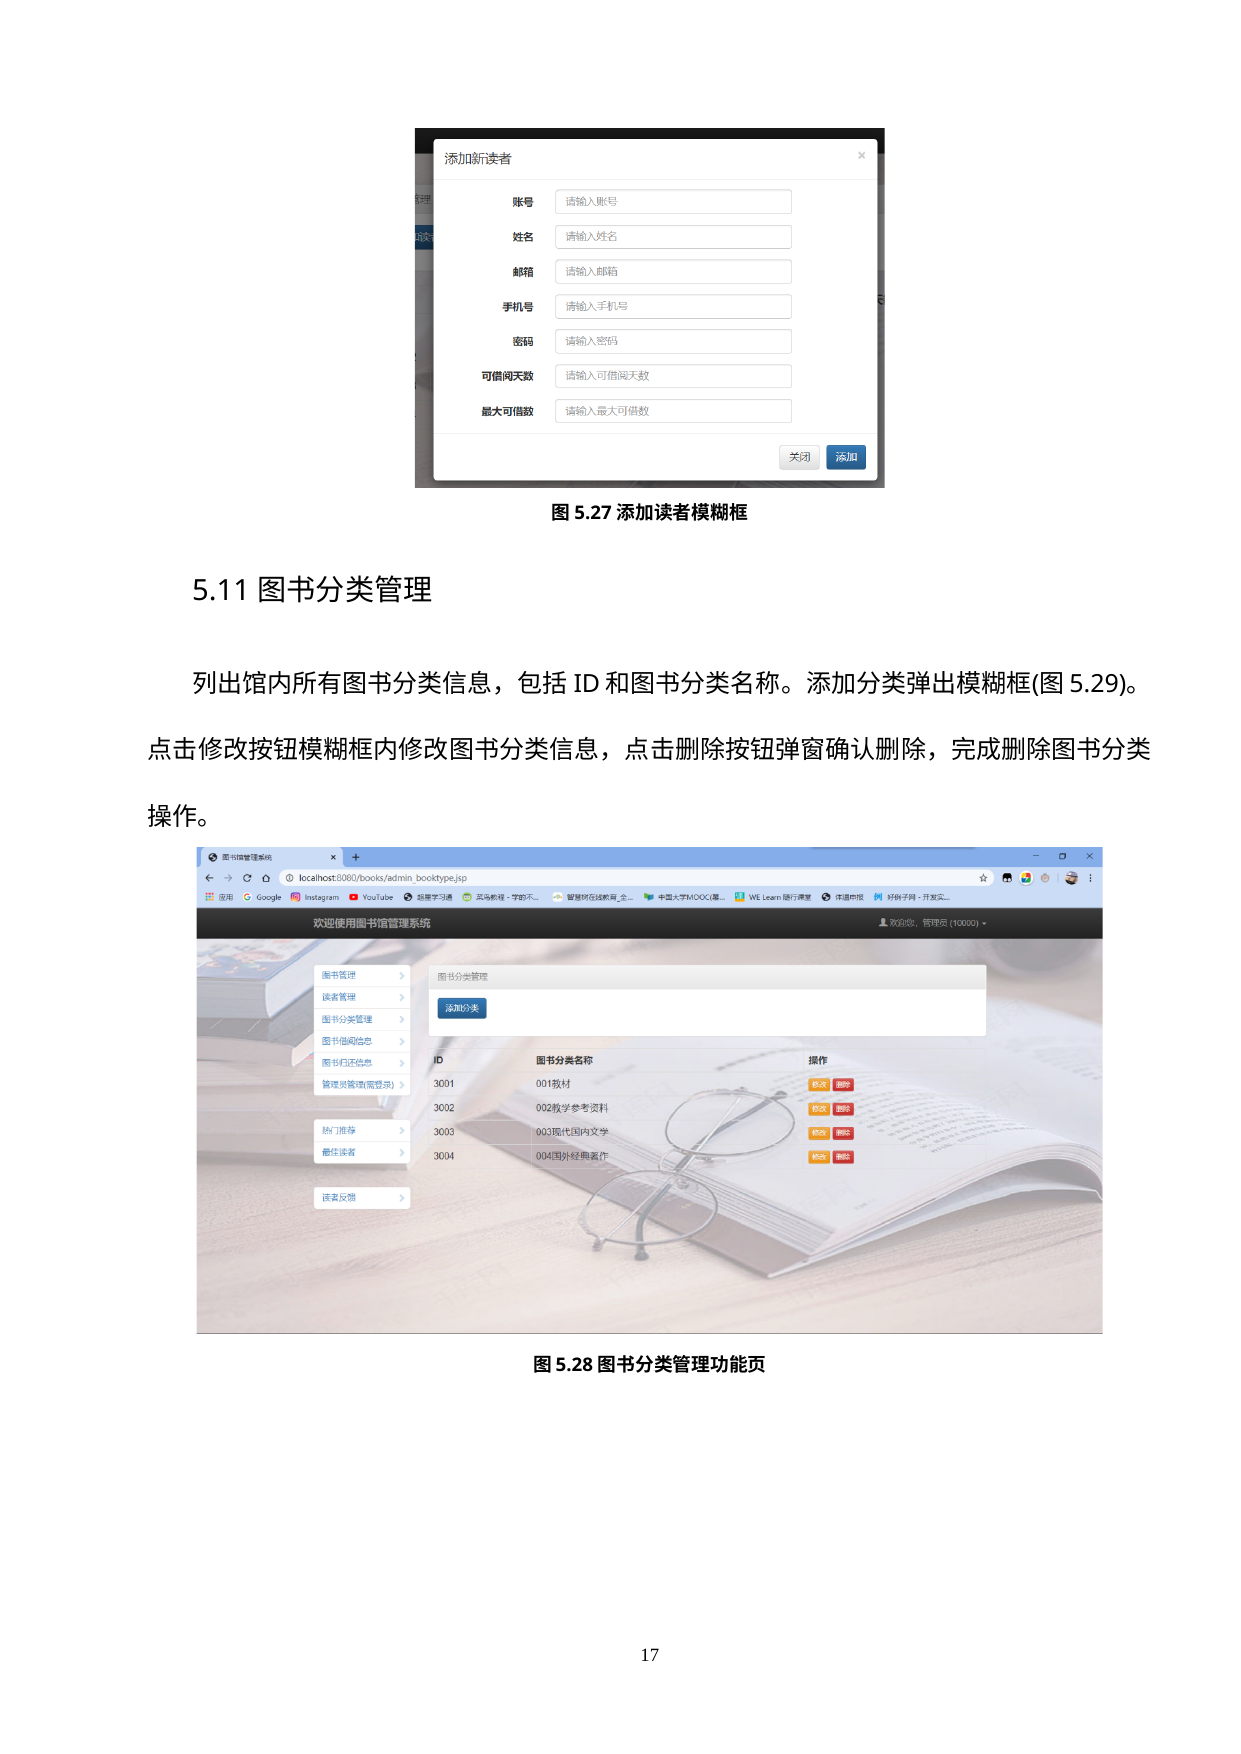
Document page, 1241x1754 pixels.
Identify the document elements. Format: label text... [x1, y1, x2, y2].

text 5.11 图书分类管理 [192, 555, 1152, 621]
picture [196, 847, 1103, 1334]
text 图5.28 图书分类管理功能页 [148, 1346, 1152, 1379]
text 列出馆内所有图书分类信息，包括ID和图书分类名称。添加分类弹出模糊框(图5.29)。点击修改按钮模糊框内修改图书分类信息，点击删除按钮弹窗确认删除，完成删除图书分类操作。 [148, 648, 1152, 848]
text 图5.27 添加读者模糊框 [148, 494, 1152, 528]
picture [414, 128, 885, 488]
